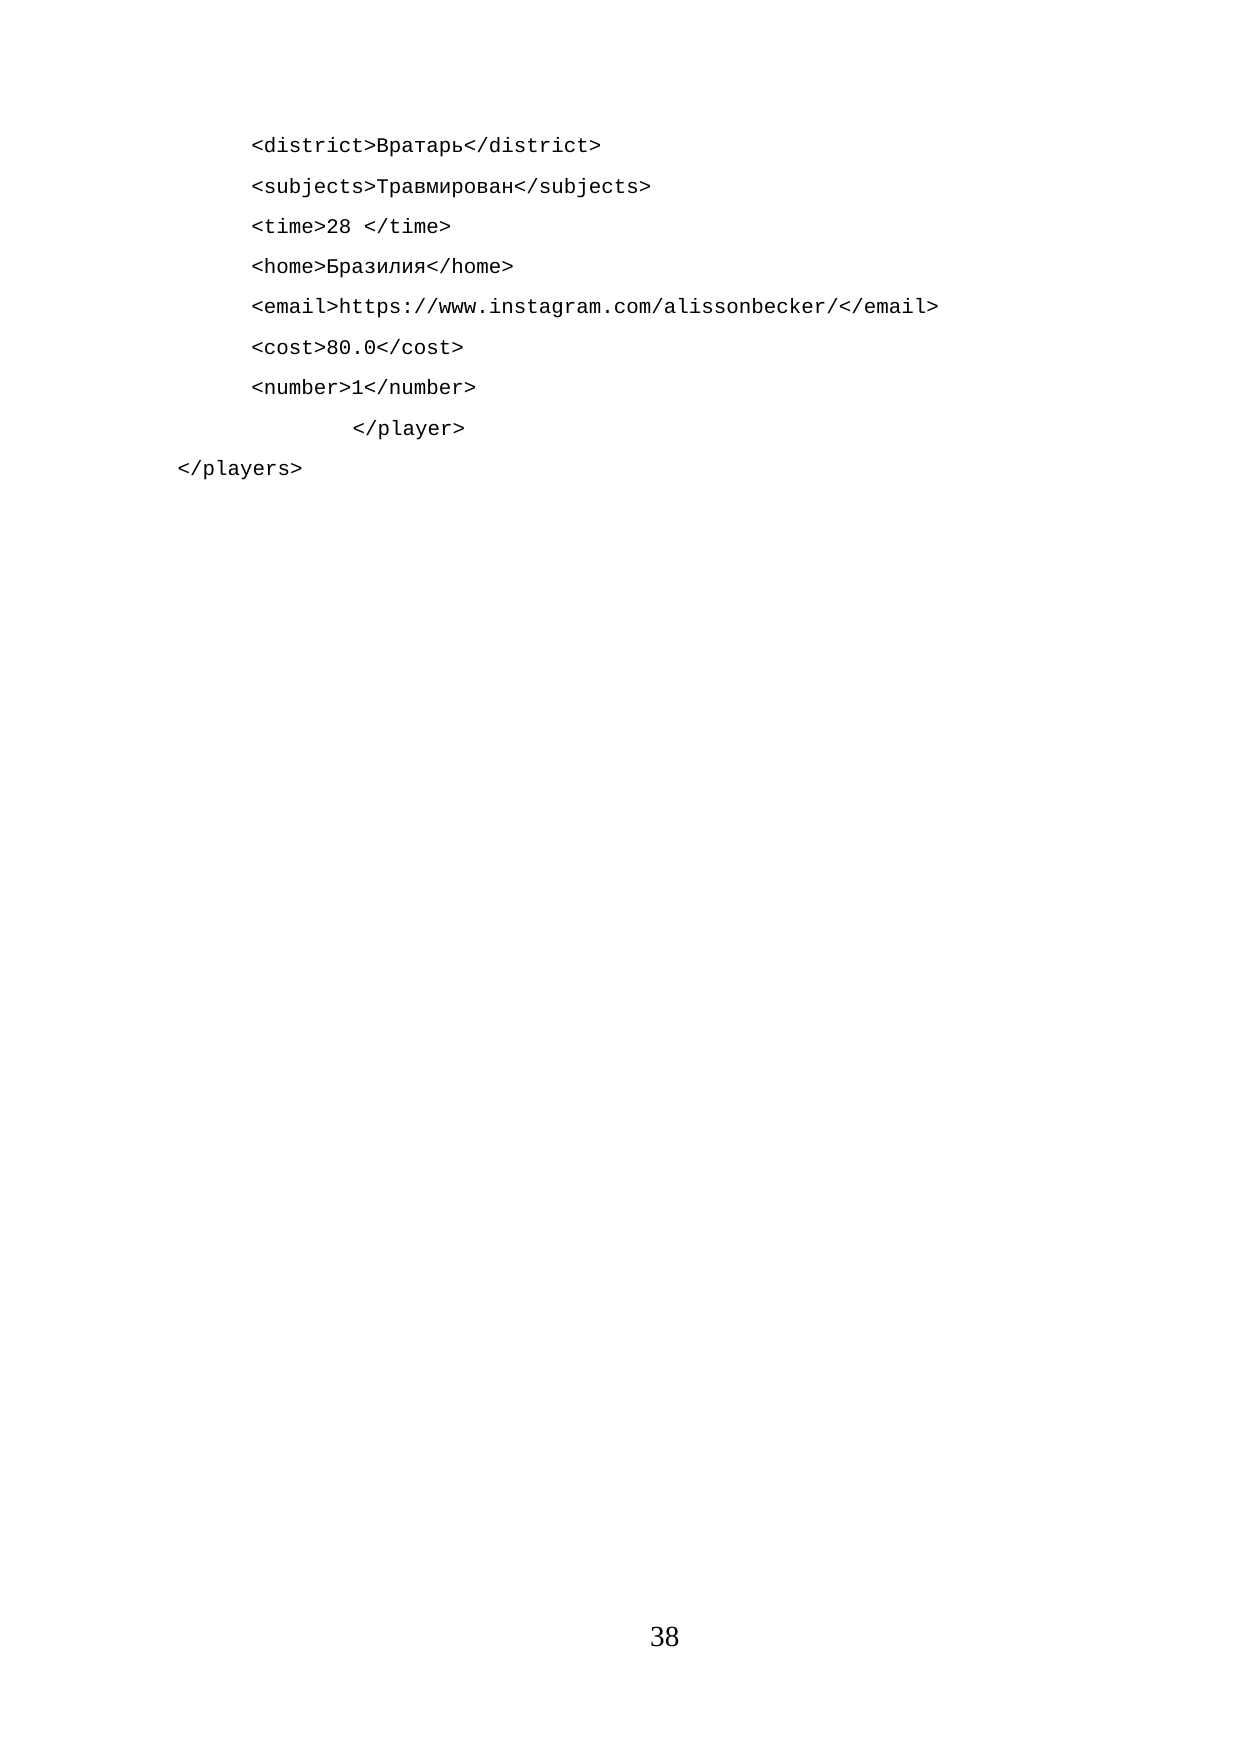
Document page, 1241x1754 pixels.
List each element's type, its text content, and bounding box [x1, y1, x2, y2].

text <email>https://www.instagram.com/alissonbecker/</email> [177, 297, 1152, 320]
text <cost>80.0</cost> [177, 337, 1152, 361]
text <time>28 </time> [177, 216, 1152, 239]
text <number>1</number> [177, 377, 1152, 401]
text </player> [177, 417, 1152, 441]
text <home>Бразилия</home> [177, 256, 1152, 280]
text </players> [177, 458, 1152, 481]
text <district>Вратарь</district> [177, 135, 1152, 159]
text <subjects>Травмирован</subjects> [177, 176, 1152, 199]
